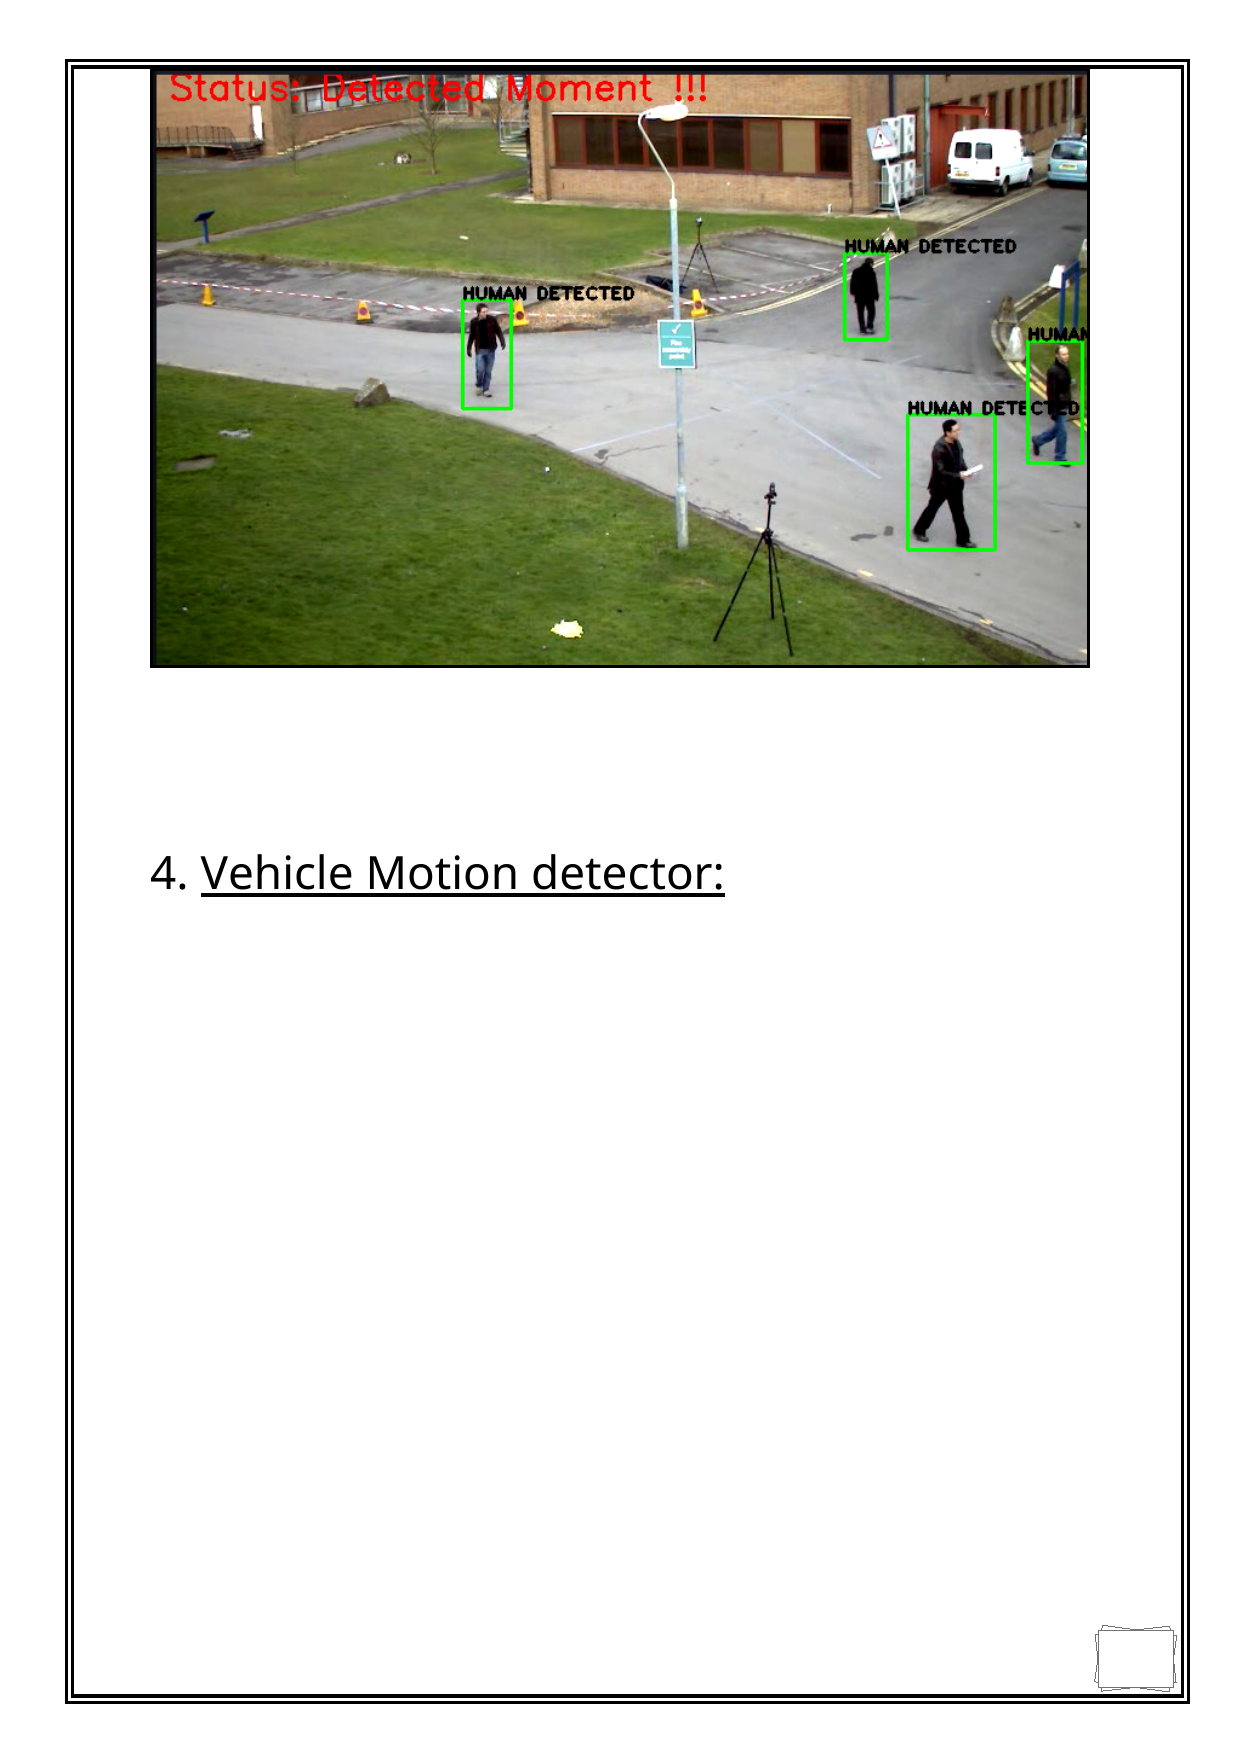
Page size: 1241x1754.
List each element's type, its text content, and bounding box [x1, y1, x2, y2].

text 4. Vehicle Motion detector: [150, 841, 1090, 903]
picture [153, 71, 1087, 665]
